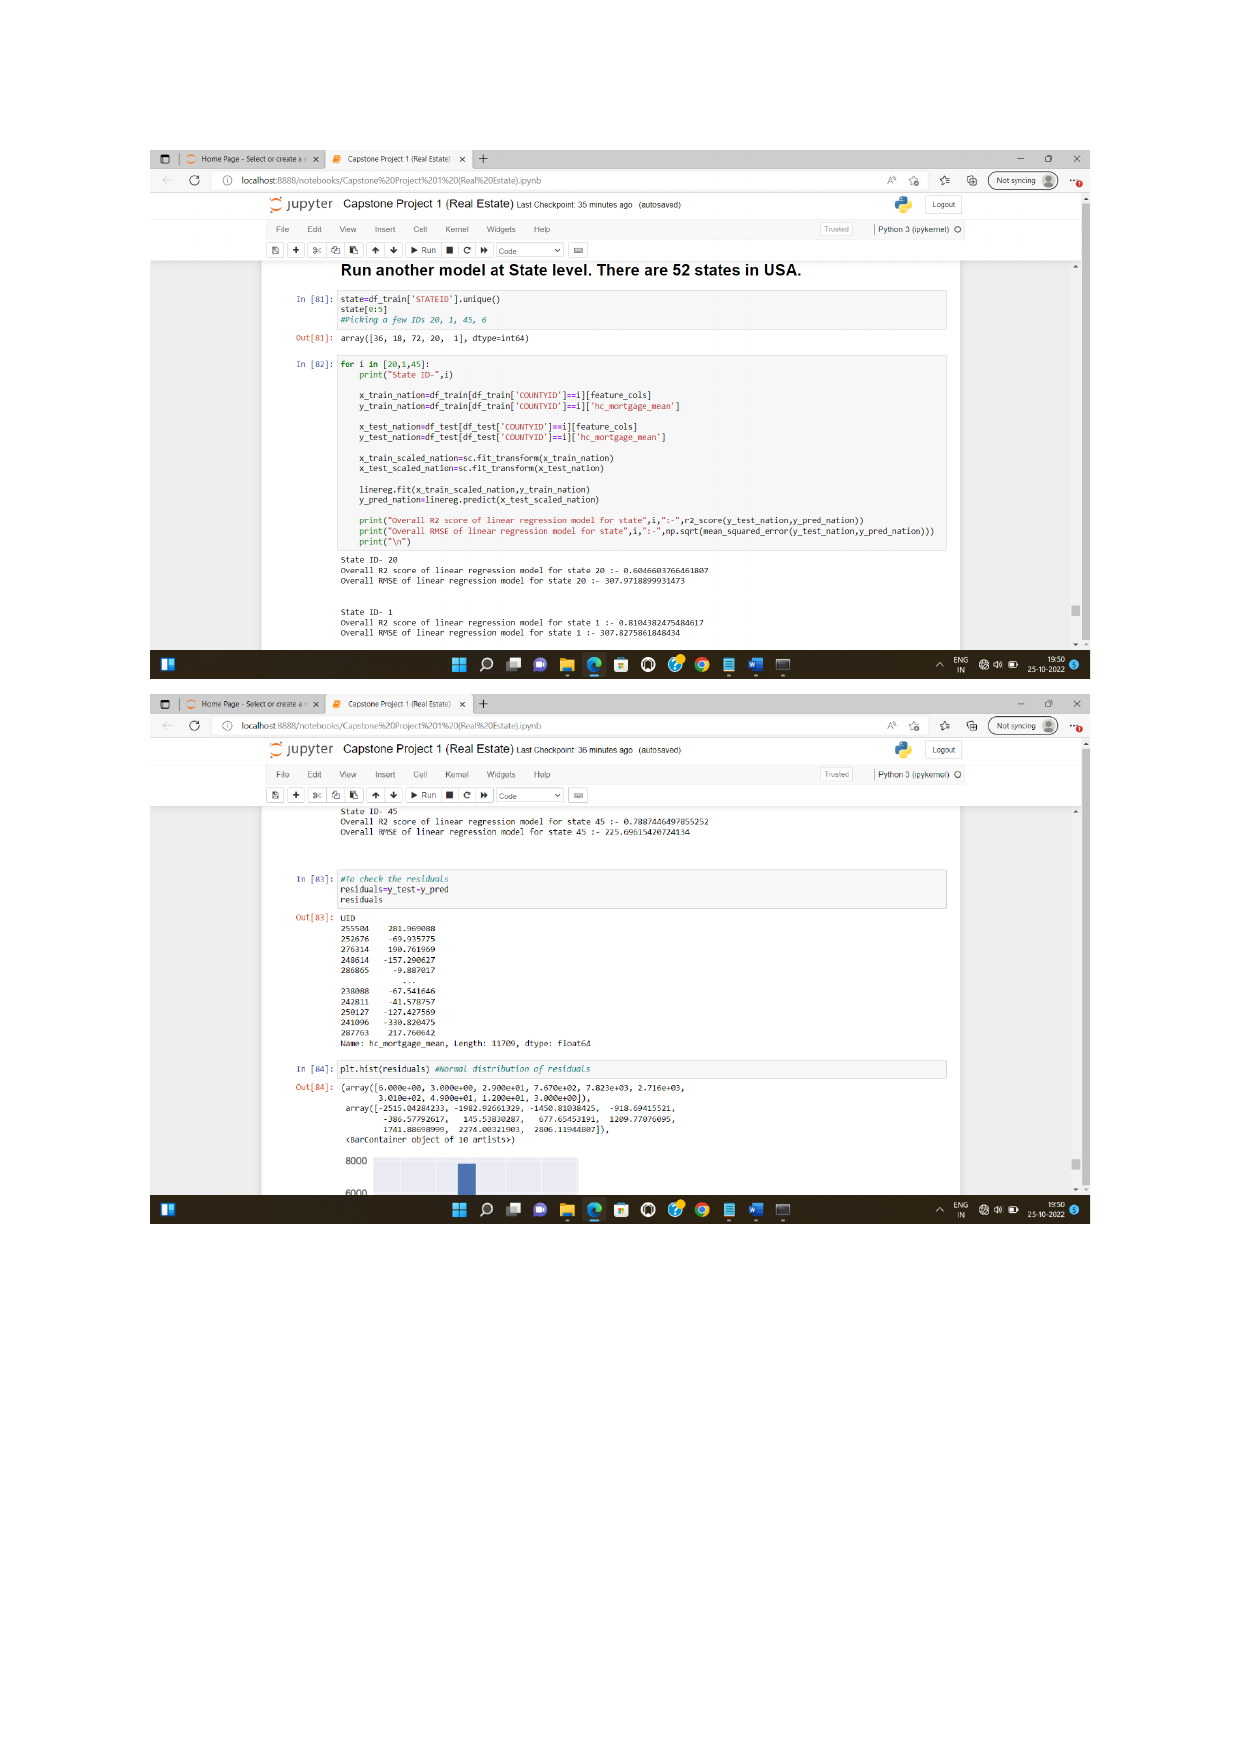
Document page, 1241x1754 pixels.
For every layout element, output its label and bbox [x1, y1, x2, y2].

picture [150, 694, 1091, 1224]
picture [150, 150, 1091, 679]
